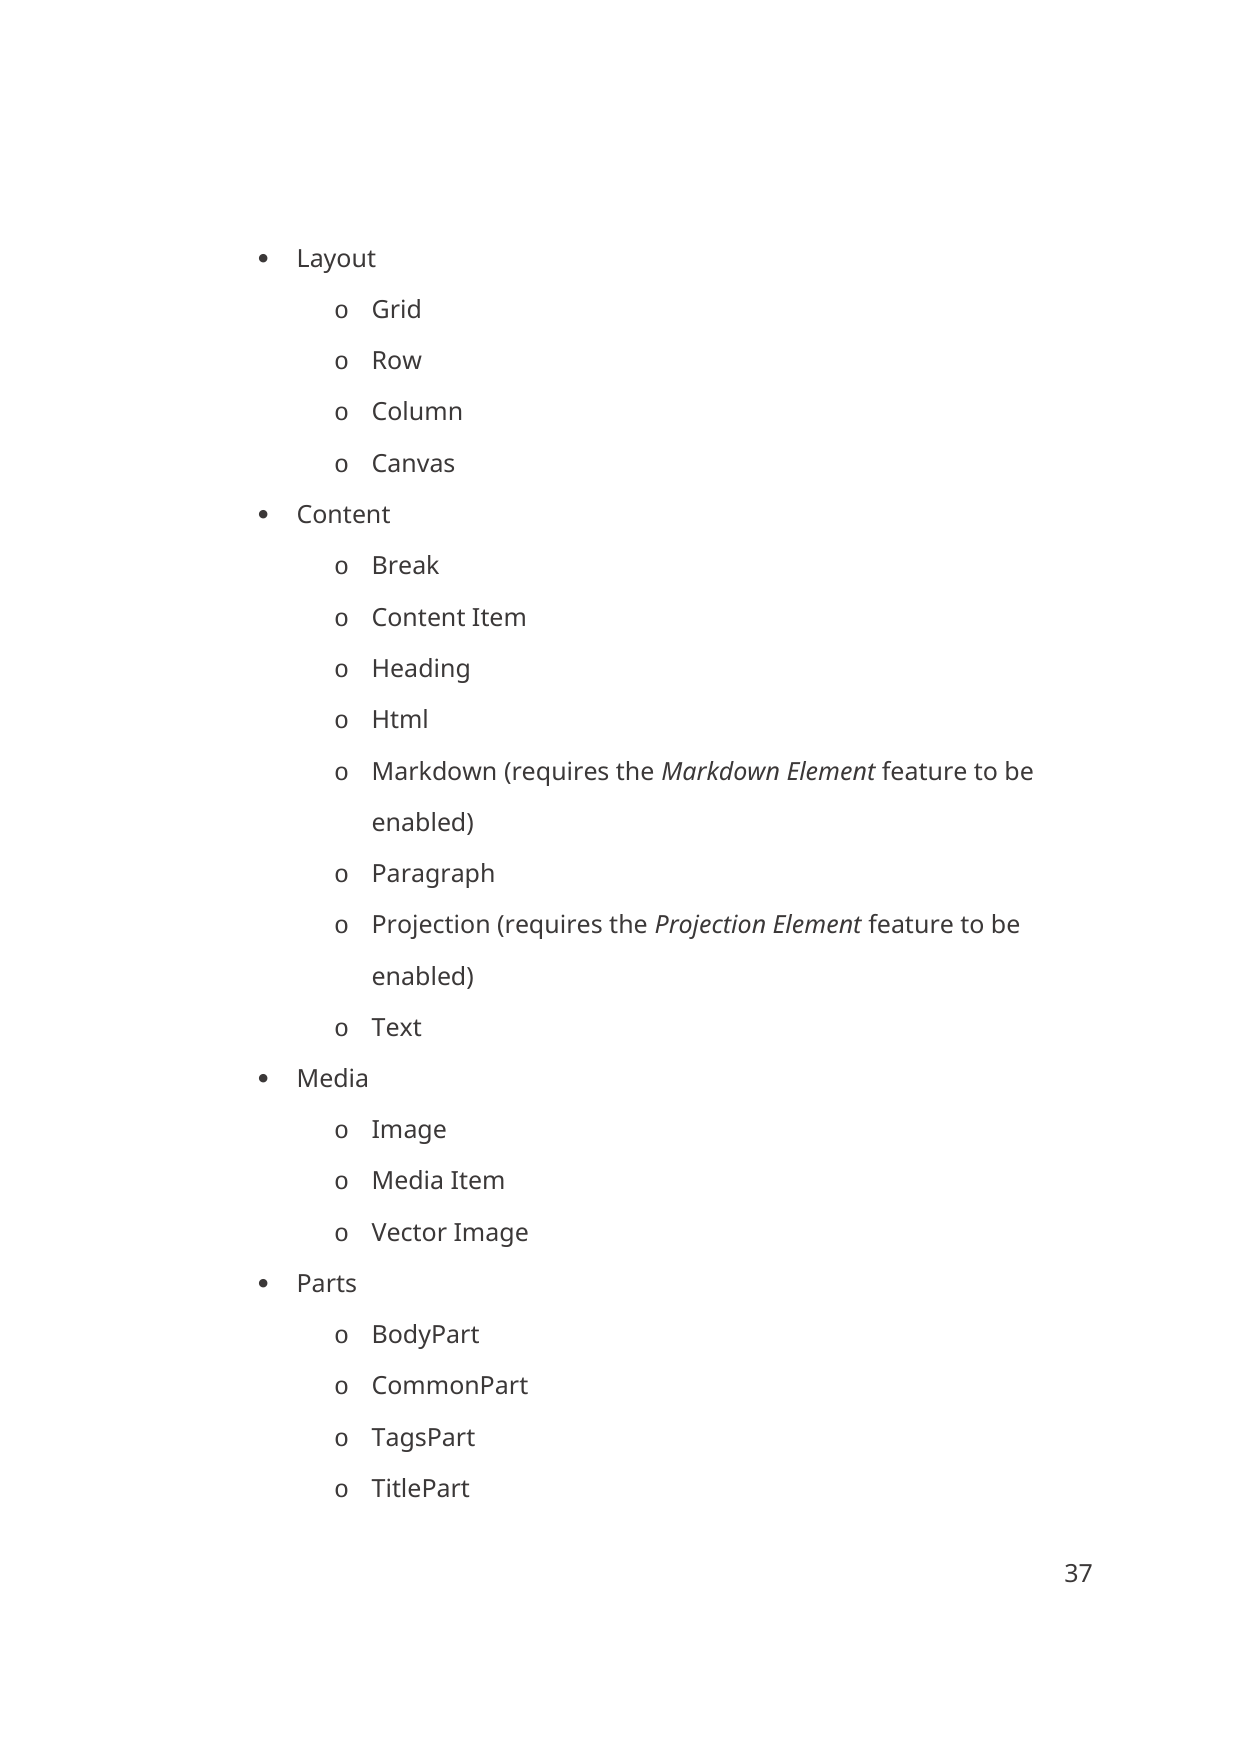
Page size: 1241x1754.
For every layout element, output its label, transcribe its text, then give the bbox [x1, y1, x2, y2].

list Media [259, 1061, 1093, 1094]
list Break [334, 548, 1093, 582]
list TitlePart [334, 1471, 1093, 1505]
list CommonPart [334, 1368, 1093, 1402]
list Html [334, 702, 1093, 736]
list BodyPart [334, 1317, 1093, 1351]
list Row [334, 343, 1093, 377]
list Media Item [334, 1163, 1093, 1197]
list Content [259, 497, 1093, 531]
list Canvas [334, 445, 1093, 480]
list Parts [259, 1266, 1093, 1300]
list Vector Image [334, 1214, 1093, 1248]
list Layout [259, 240, 1093, 274]
list Text [334, 1009, 1093, 1043]
list Grid [334, 291, 1093, 326]
list Heading [334, 651, 1093, 685]
list Column [334, 394, 1093, 428]
list Markdown (requires the Markdown Element feature to be enabled) [334, 753, 1093, 838]
list Content Item [334, 599, 1093, 633]
list Image [334, 1112, 1093, 1146]
list Paragraph [334, 856, 1093, 890]
list TagsPart [334, 1419, 1093, 1454]
list Projection (requires the Projection Element feature to be enabled) [334, 907, 1093, 992]
